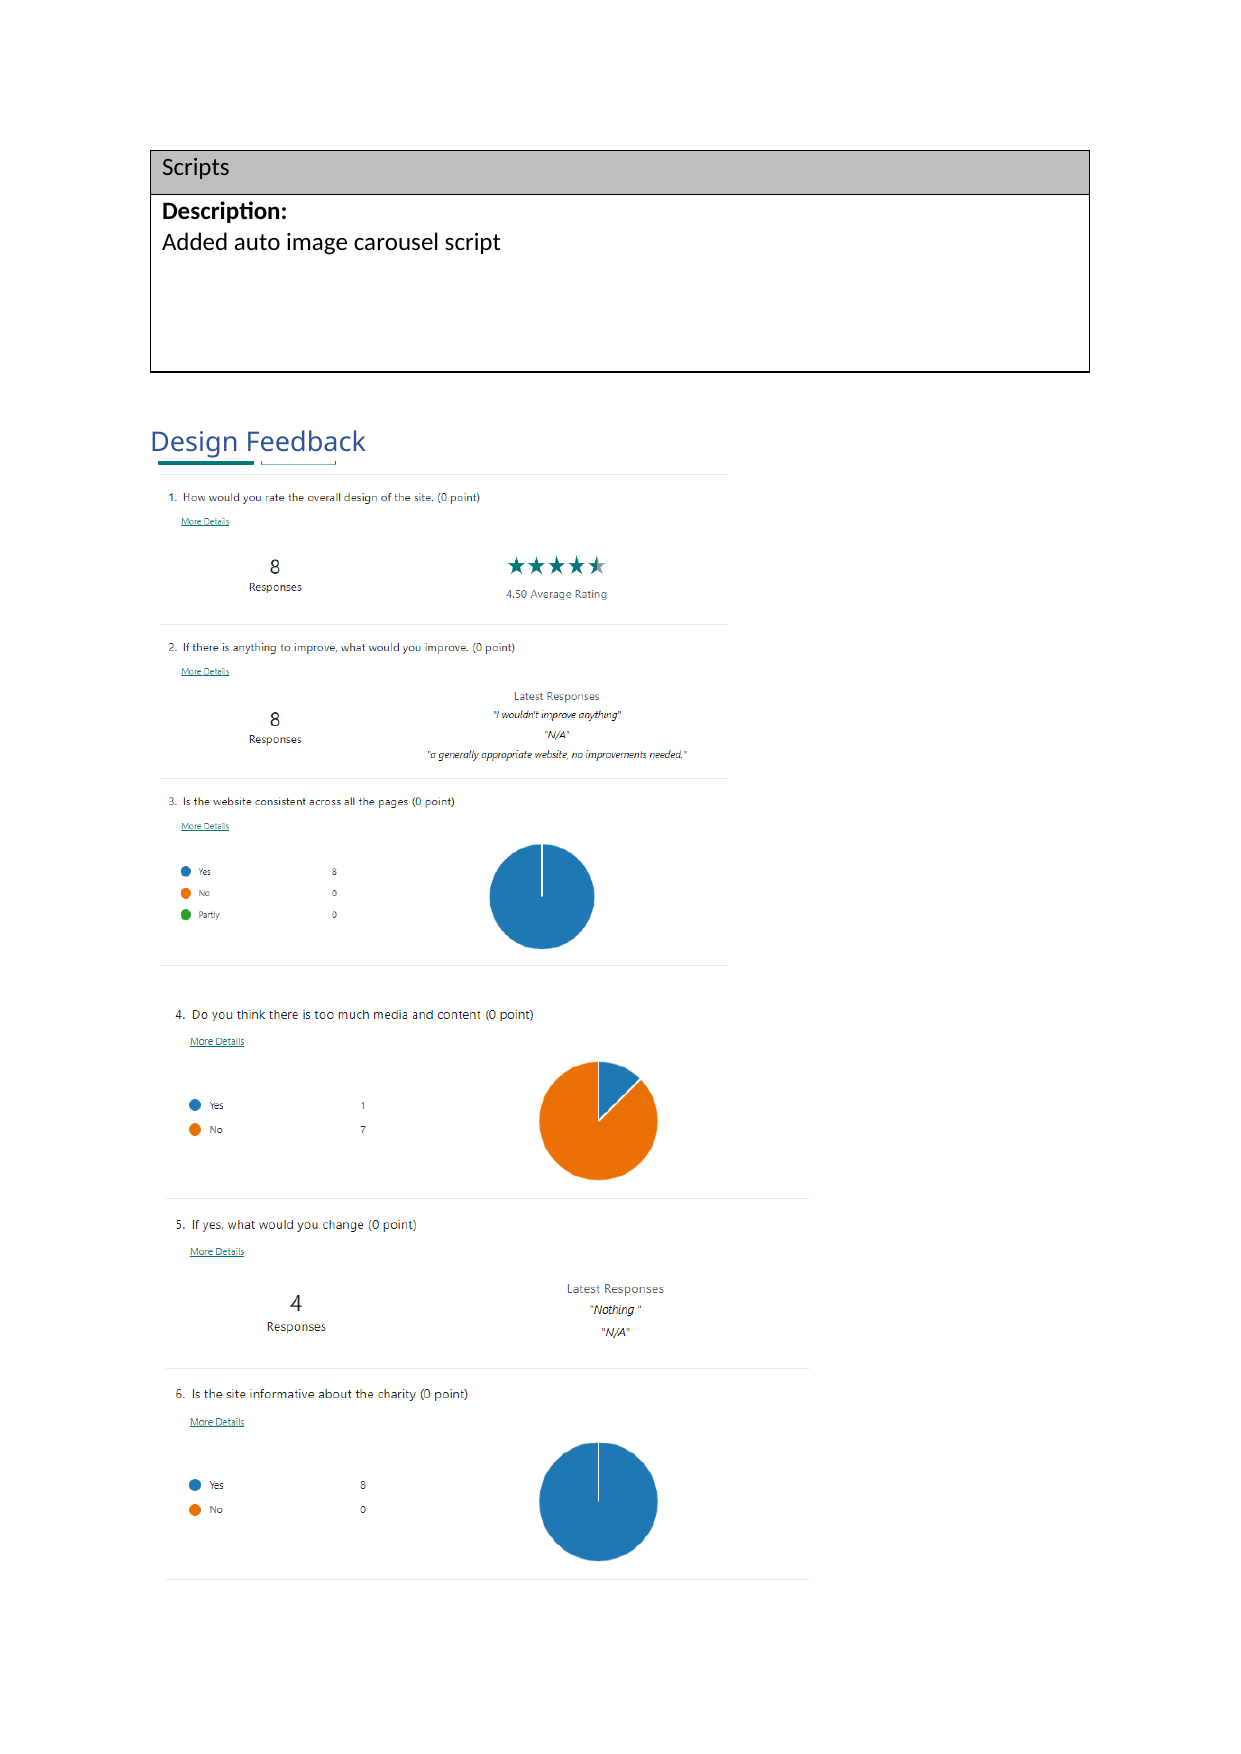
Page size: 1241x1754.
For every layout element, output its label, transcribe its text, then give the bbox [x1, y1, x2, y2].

subtitle Design Feedback [150, 422, 1090, 459]
table_header Scripts [151, 151, 1089, 194]
table_cell Description: Added auto image carousel script [151, 195, 1089, 371]
picture [150, 461, 731, 975]
picture [150, 993, 828, 1600]
